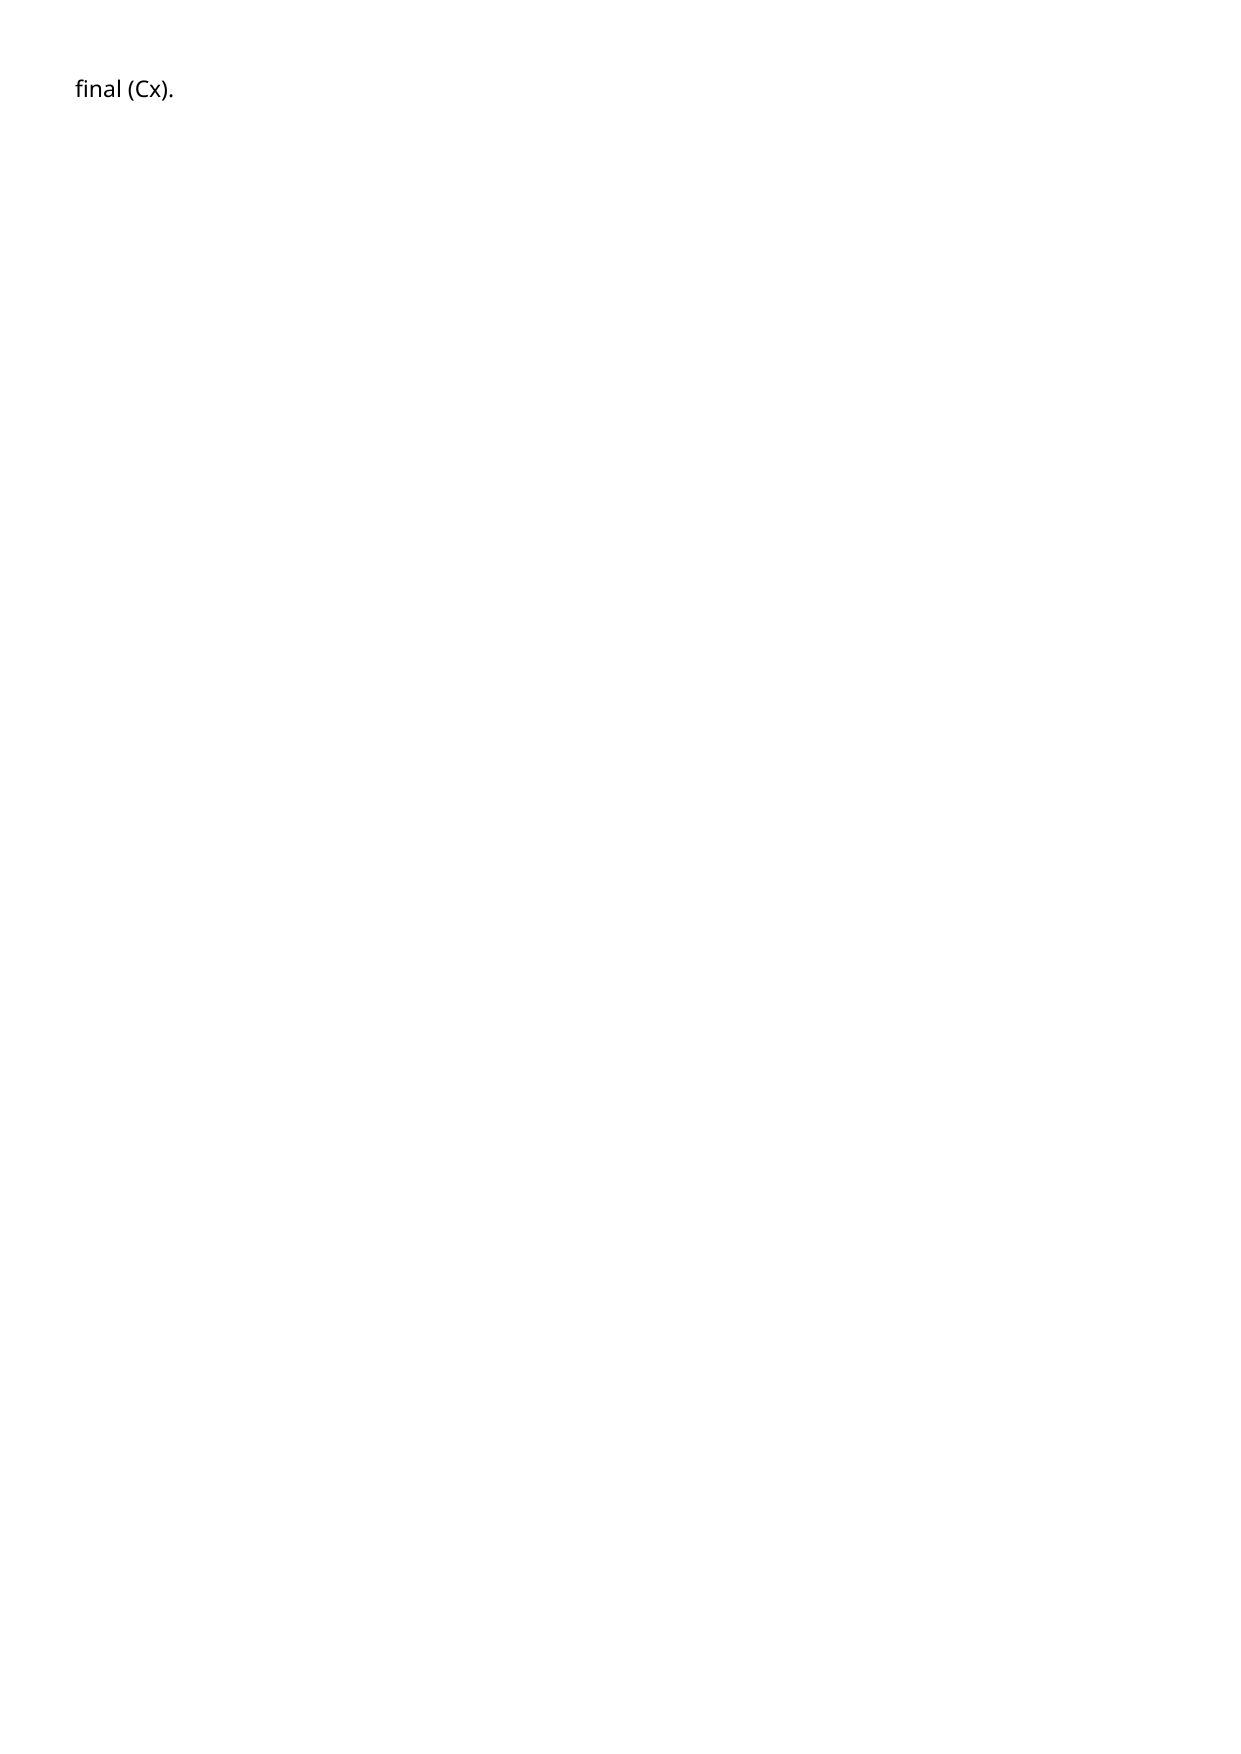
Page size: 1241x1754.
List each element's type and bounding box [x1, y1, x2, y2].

text [75, 73, 1165, 104]
